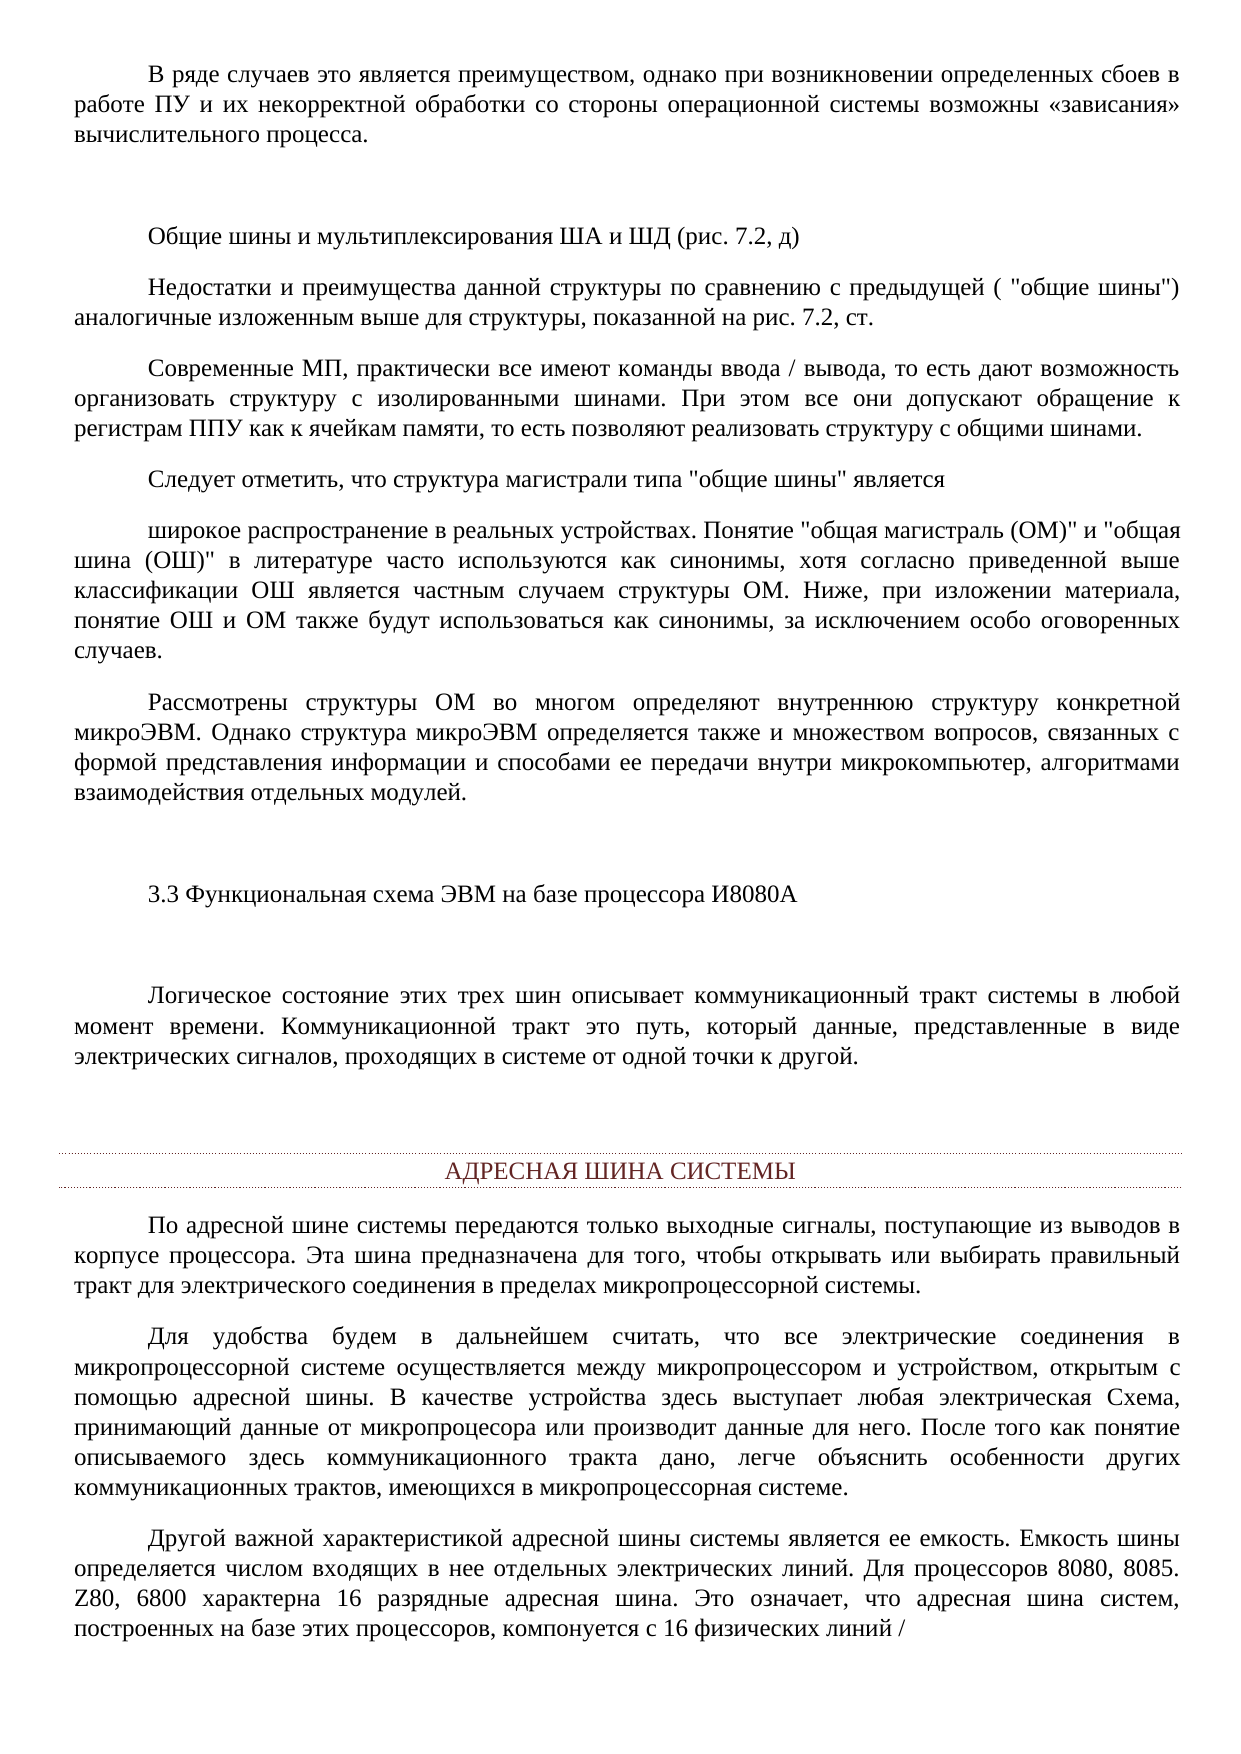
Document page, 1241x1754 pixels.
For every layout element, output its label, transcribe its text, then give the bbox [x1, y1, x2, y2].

text Следует отметить, что структура магистрали типа "общие шины" является [74, 464, 1181, 493]
text Рассмотрены структуры ОМ во многом определяют внутреннюю структуру конкретной микроЭВМ. Однако структура микроЭВМ определяется также и множеством вопросов, связанных с формой представления информации и способами ее передачи внутри микрокомпьютер, алгоритмами взаимодействия отдельных модулей. [74, 687, 1181, 806]
text широкое распространение в реальных устройствах. Понятие "общая магистраль (ОМ)" и "общая шина (ОШ)" в литературе часто используются как синонимы, хотя согласно приведенной выше классификации ОШ является частным случаем структуры ОМ. Ниже, при изложении материала, понятие ОШ и ОМ также будут использоваться как синонимы, за исключением особо оговоренных случаев. [74, 515, 1181, 664]
text Современные МП, практически все имеют команды ввода / вывода, то есть дают возможность организовать структуру с изолированными шинами. При этом все они допускают обращение к регистрам ППУ как к ячейкам памяти, то есть позволяют реализовать структуру с общими шинами. [74, 353, 1181, 442]
subtitle Адресная шина системы [59, 1153, 1181, 1188]
text 3.3 Функциональная схема ЭВМ на базе процессора И8080А [74, 879, 1181, 907]
text Другой важной характеристикой адресной шины системы является ее емкость. Емкость шины определяется числом входящих в нее отдельных электрических линий. Для процессоров 8080, 8085. Z80, 6800 характерна 16 разрядные адресная шина. Это означает, что адресная шина систем, построенных на базе этих процессоров, компонуется с 16 физических линий / [74, 1523, 1181, 1642]
text В ряде случаев это является преимуществом, однако при возникновении определенных сбоев в работе ПУ и их некорректной обработки со стороны операционной системы возможны «зависания» вычислительного процесса. [74, 59, 1181, 148]
text Логическое состояние этих трех шин описывает коммуникационный тракт системы в любой момент времени. Коммуникационной тракт это путь, который данные, представленные в виде электрических сигналов, проходящих в системе от одной точки к другой. [74, 981, 1181, 1069]
text Недостатки и преимущества данной структуры по сравнению с предыдущей ( "общие шины") аналогичные изложенным выше для структуры, показанной на рис. 7.2, ст. [74, 272, 1181, 331]
text Для удобства будем в дальнейшем считать, что все электрические соединения в микропроцессорной системе осуществляется между микропроцессором и устройством, открытым с помощью адресной шины. В качестве устройства здесь выступает любая электрическая Cxeмa, принимающий данные от микpoпроцесора или производит данные для него. После того как понятие описываемого здесь коммуникационного тракта дано, легче объяснить особенности других коммуникационных трактов, имеющихся в микропроцессорная системе. [74, 1321, 1181, 1501]
text Общие шины и мультиплексирования ША и ШД (рис. 7.2, д) [74, 221, 1181, 250]
text По адресной шине системы передаются только выходные сигналы, поступающие из выводов в корпусе процессора. Эта шина предназначена для того, чтобы открывать или выбирать правильный тракт для электрического соединения в пределах микропроцессорной системы. [74, 1210, 1181, 1299]
